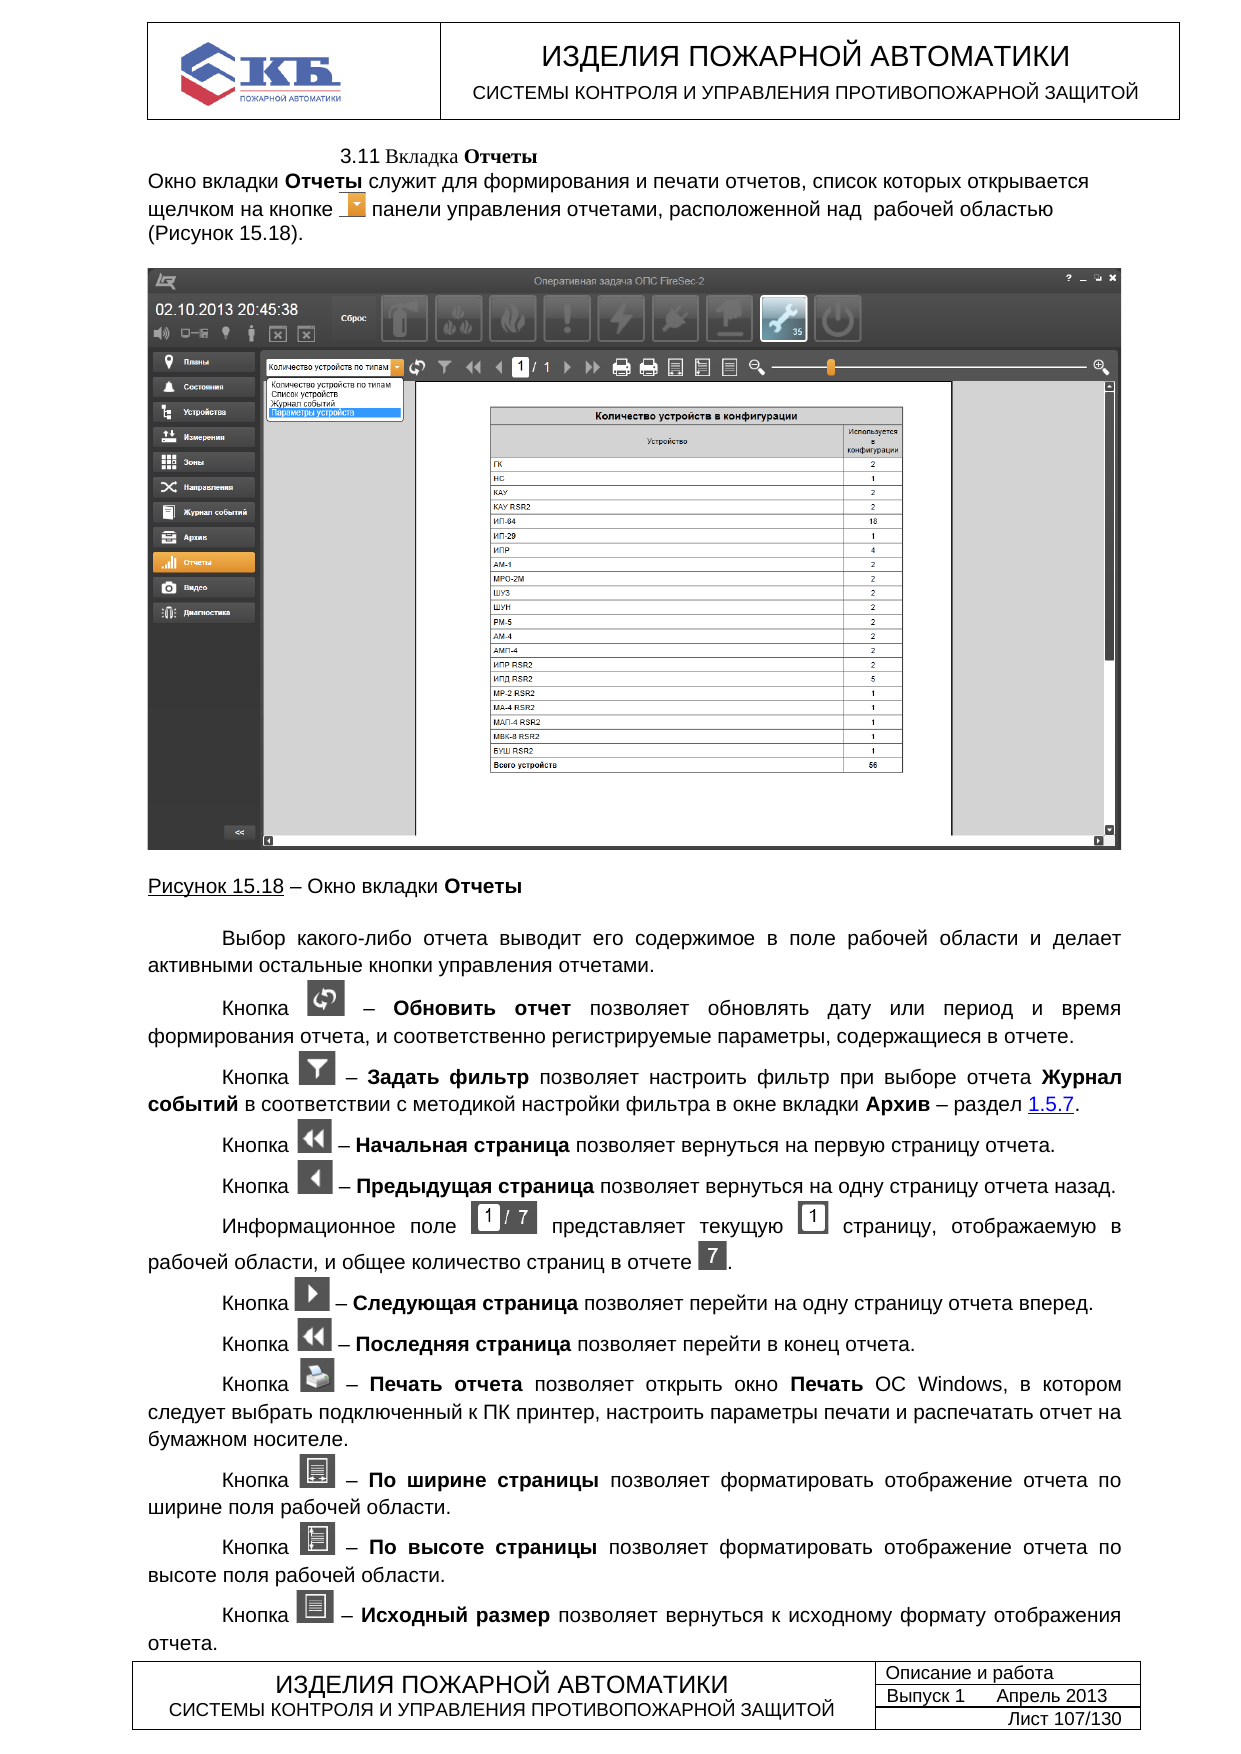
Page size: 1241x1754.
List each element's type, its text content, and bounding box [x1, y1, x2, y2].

picture [297, 1318, 332, 1351]
text Рисунок 15.18 – Окно вкладки Отчеты [148, 874, 1122, 898]
list Кнопка – Печать отчета позволяет открыть окно Печать ОС Windows, в котором следует выбрать подключенный к ПК принтер, настроить параметры печати и распечатать отчет на бумажном носителе. [148, 1359, 1122, 1451]
picture [698, 1241, 727, 1270]
picture [297, 1160, 333, 1194]
list Кнопка – Исходный размер позволяет вернуться к исходному формату отображения отчета. [148, 1590, 1122, 1654]
list Кнопка – Задать фильтр позволяет настроить фильтр при выборе отчета Журнал событий в соответствии с методикой настройки фильтра в окне вкладки Архив – раздел 1.5.7. [148, 1051, 1122, 1116]
list Кнопка – По ширине страницы позволяет форматировать отображение отчета по ширине поля рабочей области. [148, 1454, 1122, 1519]
picture [299, 1454, 336, 1488]
picture [177, 34, 354, 115]
list Выбор какого-либо отчета выводит его содержимое в поле рабочей области и делает активными остальные кнопки управления отчетами. [148, 925, 1122, 977]
picture [300, 1522, 336, 1555]
picture [797, 1201, 829, 1234]
picture [147, 268, 1122, 850]
list Кнопка – Следующая страница позволяет перейти на одну страницу отчета вперед. [148, 1277, 1122, 1314]
picture [471, 1201, 538, 1234]
picture [339, 192, 366, 217]
picture [297, 1119, 332, 1153]
picture [300, 1358, 335, 1392]
list Кнопка – Предыдущая страница позволяет вернуться на одну страницу отчета назад. [148, 1161, 1122, 1198]
list Кнопка – По высоте страницы позволяет форматировать отображение отчета по высоте поля рабочей области. [148, 1522, 1122, 1587]
text Окно вкладки Отчеты служит для формирования и печати отчетов, список которых открывается щелчком на кнопке панели управления отчетами, расположенной над рабочей областью (Рисунок 15.18). [148, 168, 1122, 245]
picture [298, 1051, 336, 1085]
list Кнопка – Последняя страница позволяет перейти в конец отчета. [148, 1318, 1122, 1355]
list Вкладка Отчеты [340, 144, 1122, 168]
picture [294, 1277, 330, 1311]
picture [307, 980, 345, 1016]
list Информационное поле представляет текущую страницу, отображаемую в рабочей области, и общее количество страниц в отчете . [148, 1201, 1122, 1274]
list Кнопка – Обновить отчет позволяет обновлять дату или период и время формирования отчета, и соответственно регистрируемые параметры, содержащиеся в отчете. [148, 980, 1122, 1048]
list Кнопка – Начальная страница позволяет вернуться на первую страницу отчета. [148, 1120, 1122, 1157]
picture [296, 1590, 334, 1623]
